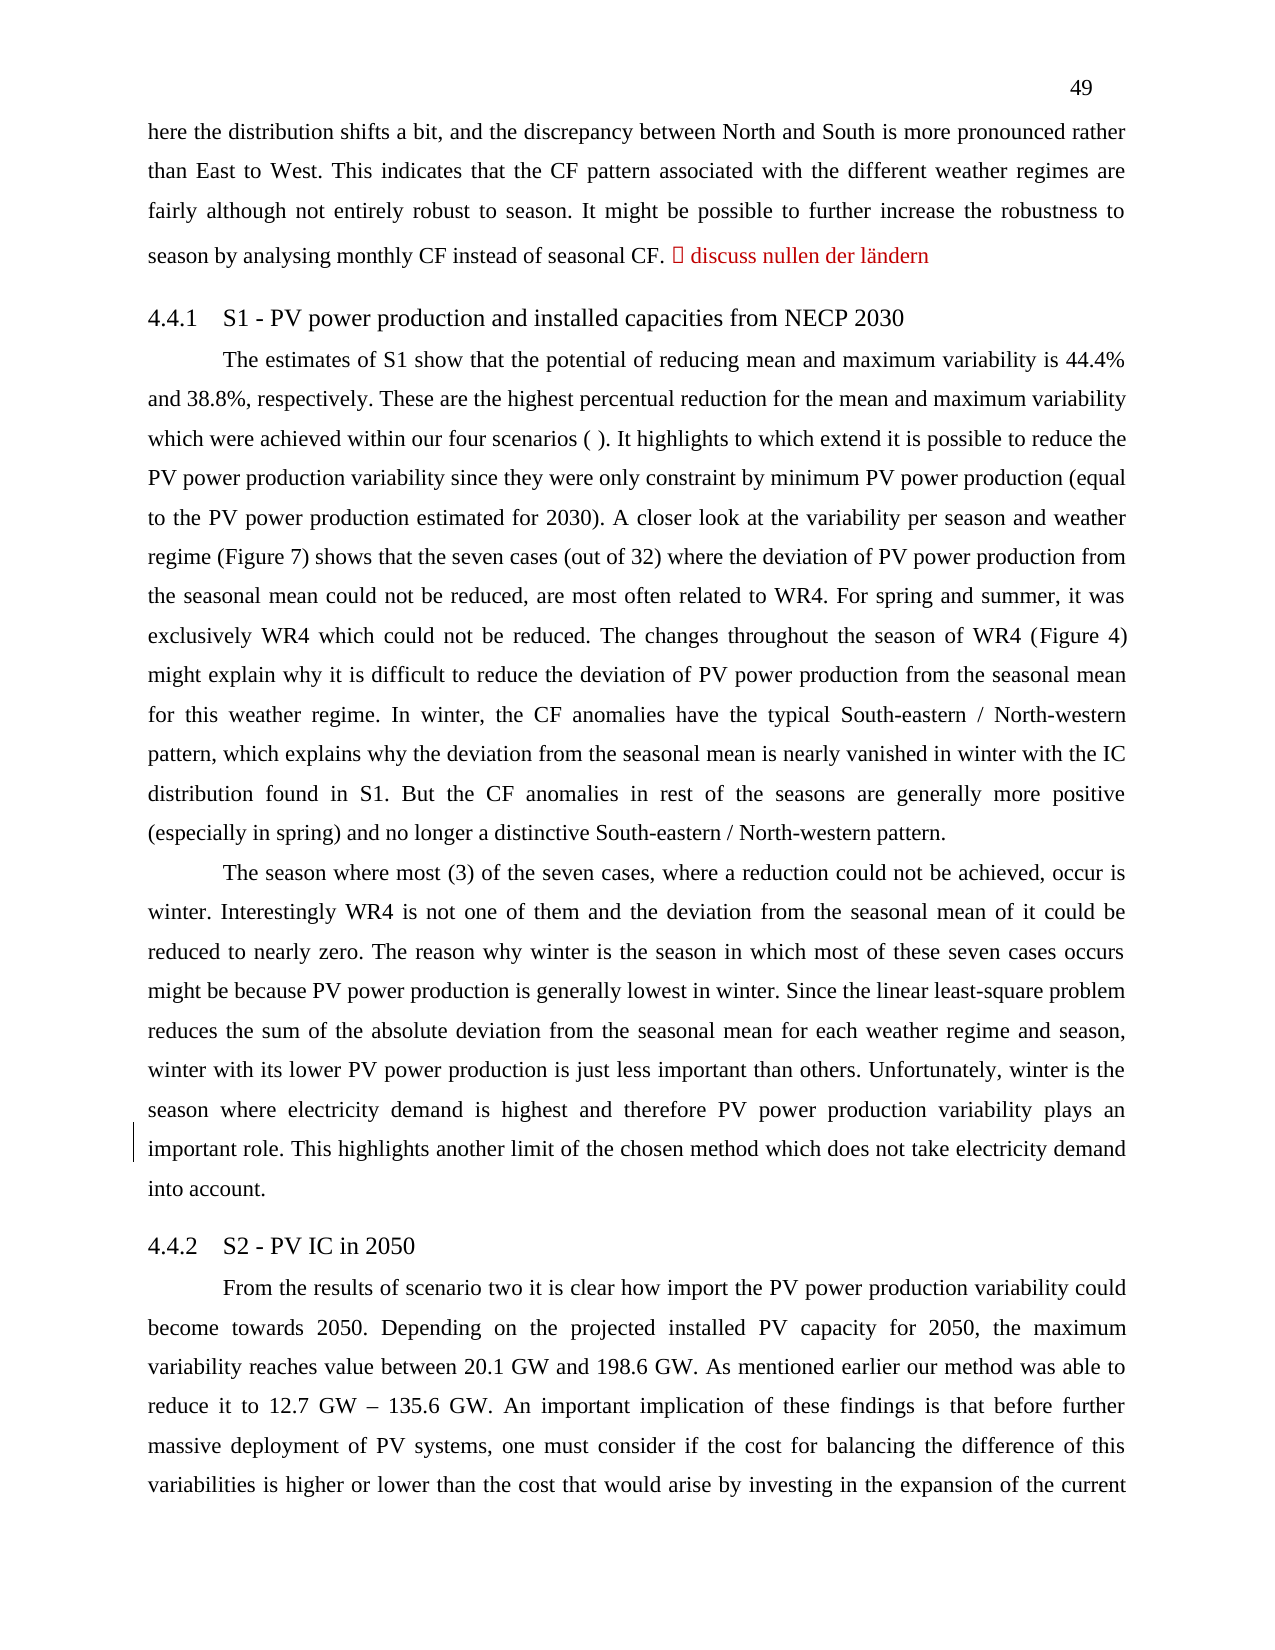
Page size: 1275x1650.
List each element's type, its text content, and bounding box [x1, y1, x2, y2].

text The estimates of S1 show that the potential of reducing mean and maximum variability is 44.4% and 38.8%, respectively. These are the highest percentual reduction for the mean and maximum variability which were achieved within our four scenarios (). It highlights to which extend it is possible to reduce the PV power production variability since they were only constraint by minimum PV power production (equal to the PV power production estimated for 2030). A closer look at the variability per season and weather regime (Figure 7) shows that the seven cases (out of 32) where the deviation of PV power production from the seasonal mean could not be reduced, are most often related to WR4. For spring and summer, it was exclusively WR4 which could not be reduced. The changes throughout the season of WR4 (Figure 4) might explain why it is difficult to reduce the deviation of PV power production from the seasonal mean for this weather regime. In winter, the CF anomalies have the typical South-eastern / North-western pattern, which explains why the deviation from the seasonal mean is nearly vanished in winter with the IC distribution found in S1. But the CF anomalies in rest of the seasons are generally more positive (especially in spring) and no longer a distinctive South-eastern / North-western pattern. [148, 346, 1127, 846]
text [148, 118, 1127, 270]
text The season where most (3) of the seven cases, where a reduction could not be achieved, occur is winter. Interestingly WR4 is not one of them and the deviation from the seasonal mean of it could be reduced to nearly zero. The reason why winter is the season in which most of these seven cases occurs might be because PV power production is generally lowest in winter. Since the linear least-square problem reduces the sum of the absolute deviation from the seasonal mean for each weather regime and season, winter with its lower PV power production is just less important than others. Unfortunately, winter is the season where electricity demand is highest and therefore PV power production variability plays an important role. This highlights another limit of the chosen method which does not take electricity demand into account. [148, 859, 1127, 1201]
subtitle S2 - PV IC in 2050 [148, 1231, 1127, 1260]
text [148, 1274, 1127, 1498]
subtitle S1 - PV power production and installed capacities from NECP 2030 [148, 303, 1127, 331]
